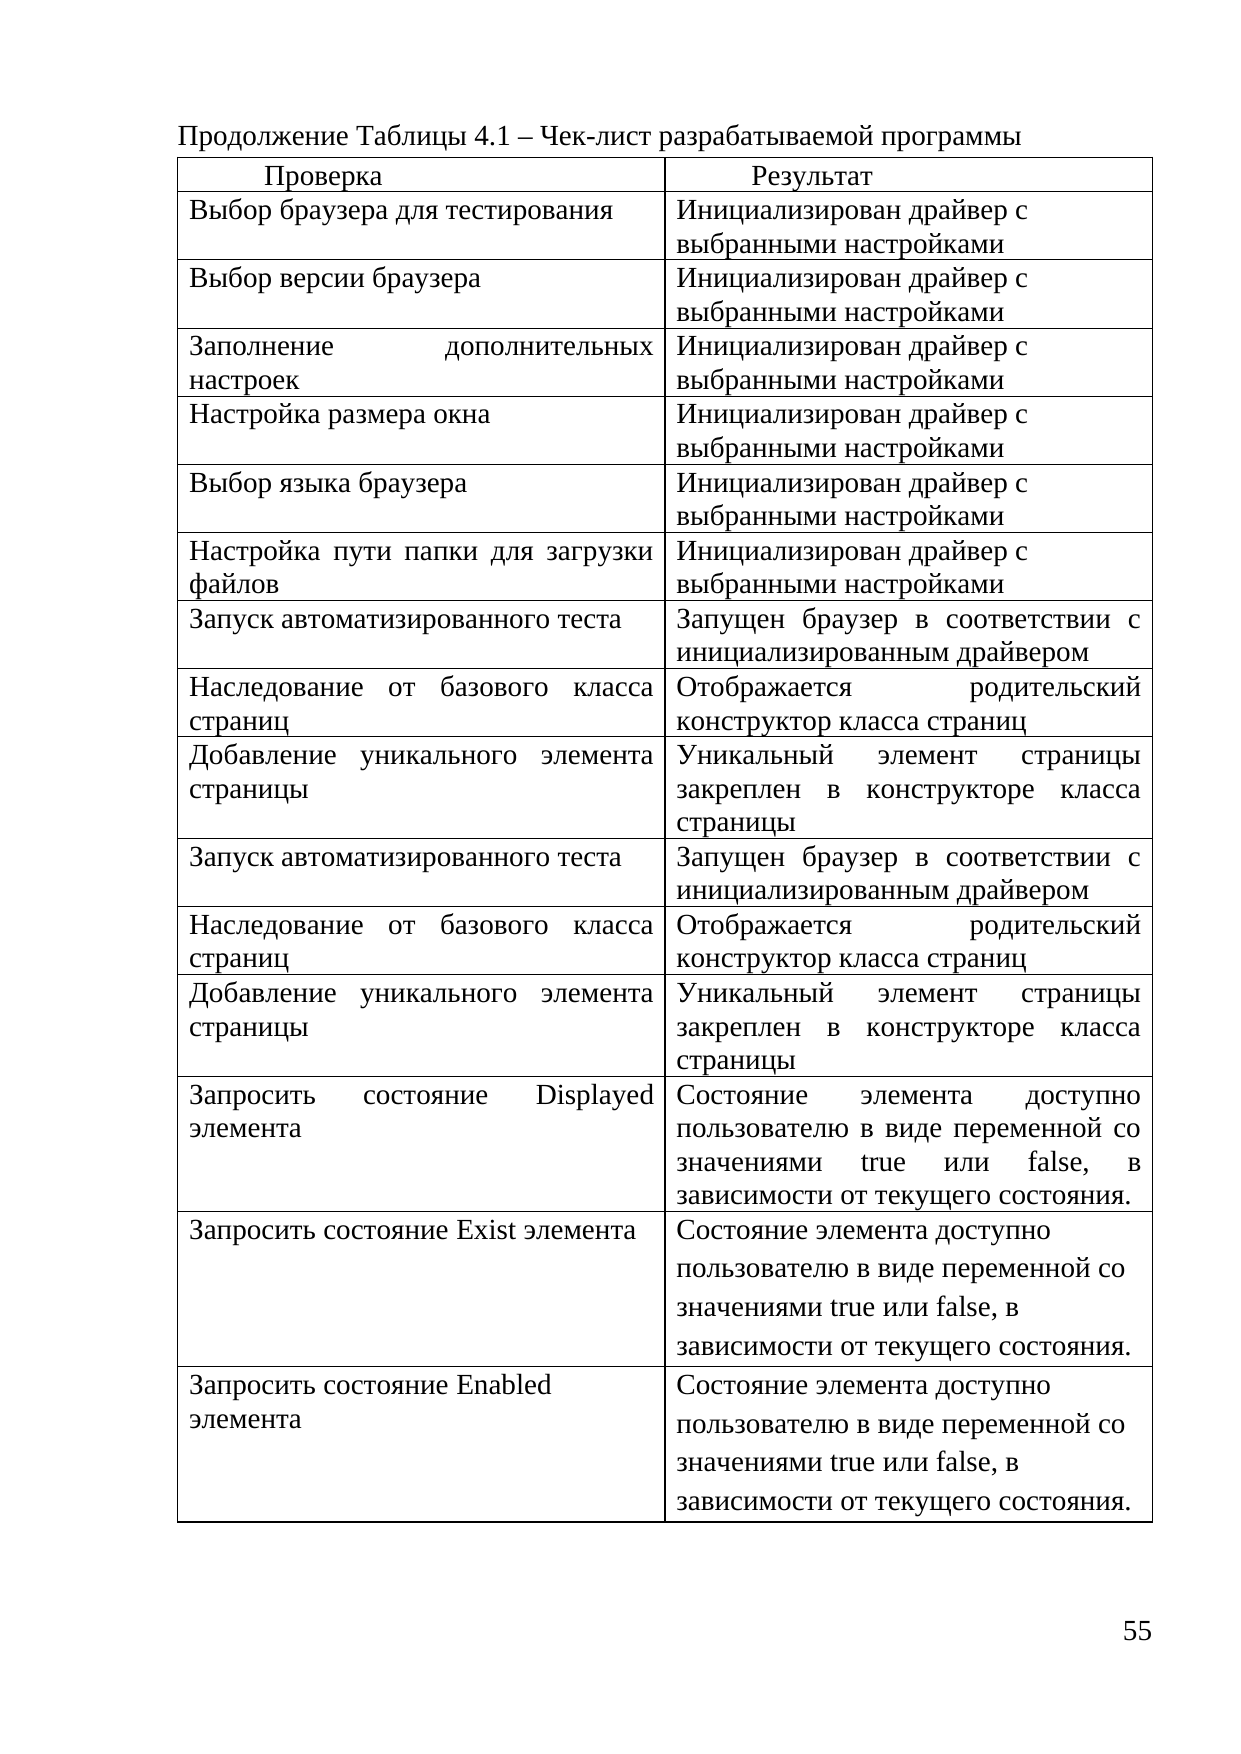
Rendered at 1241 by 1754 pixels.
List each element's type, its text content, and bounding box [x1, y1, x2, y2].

table_cell Инициализирован драйвер с выбранными настройками [666, 192, 1152, 259]
table_cell Выбор языка браузера [178, 465, 664, 532]
table_cell Добавление уникального элемента страницы [178, 975, 664, 1076]
table_cell Уникальный элемент страницы закреплен в конструкторе класса страницы [666, 975, 1152, 1076]
table_cell Наследование от базового класса страниц [178, 907, 664, 974]
table_cell Настройка размера окна [178, 397, 664, 464]
table_cell Запросить состояние Enabled элемента [178, 1367, 664, 1521]
table_cell Выбор версии браузера [178, 260, 664, 327]
table_cell Настройка пути папки для загрузки файлов [178, 533, 664, 600]
table_cell Инициализирован драйвер с выбранными настройками [666, 260, 1152, 327]
table_cell Состояние элемента доступно пользователю в виде переменной со значениями true или false, в зависимости от текущего состояния. [666, 1367, 1152, 1521]
table_cell Наследование от базового класса страниц [178, 669, 664, 736]
table_header Результат [666, 158, 1152, 191]
table_cell Запуск автоматизированного теста [178, 839, 664, 906]
table_cell Инициализирован драйвер с выбранными настройками [666, 465, 1152, 532]
table_cell Инициализирован драйвер с выбранными настройками [666, 533, 1152, 600]
table_cell Запуск автоматизированного теста [178, 601, 664, 668]
table_cell Запросить состояние Exist элемента [178, 1212, 664, 1366]
text Продолжение Таблицы 4.1 – Чек-лист разрабатываемой программы [177, 118, 1152, 152]
table_cell Состояние элемента доступно пользователю в виде переменной со значениями true или false, в зависимости от текущего состояния. [666, 1212, 1152, 1366]
table_cell Выбор браузера для тестирования [178, 192, 664, 259]
table_cell Состояние элемента доступно пользователю в виде переменной со значениями true или false, в зависимости от текущего состояния. [666, 1077, 1152, 1211]
table_cell Запросить состояние Displayed элемента [178, 1077, 664, 1211]
table_cell Запущен браузер в соответствии с инициализированным драйвером [666, 839, 1152, 906]
table_cell Инициализирован драйвер с выбранными настройками [666, 397, 1152, 464]
table_cell Отображается родительский конструктор класса страниц [666, 907, 1152, 974]
table_cell Запущен браузер в соответствии с инициализированным драйвером [666, 601, 1152, 668]
table_cell Отображается родительский конструктор класса страниц [666, 669, 1152, 736]
table_cell Заполнение дополнительных настроек [178, 329, 664, 396]
table_cell Добавление уникального элемента страницы [178, 737, 664, 838]
table_header Проверка [178, 158, 664, 191]
table_cell Уникальный элемент страницы закреплен в конструкторе класса страницы [666, 737, 1152, 838]
table_cell Инициализирован драйвер с выбранными настройками [666, 329, 1152, 396]
